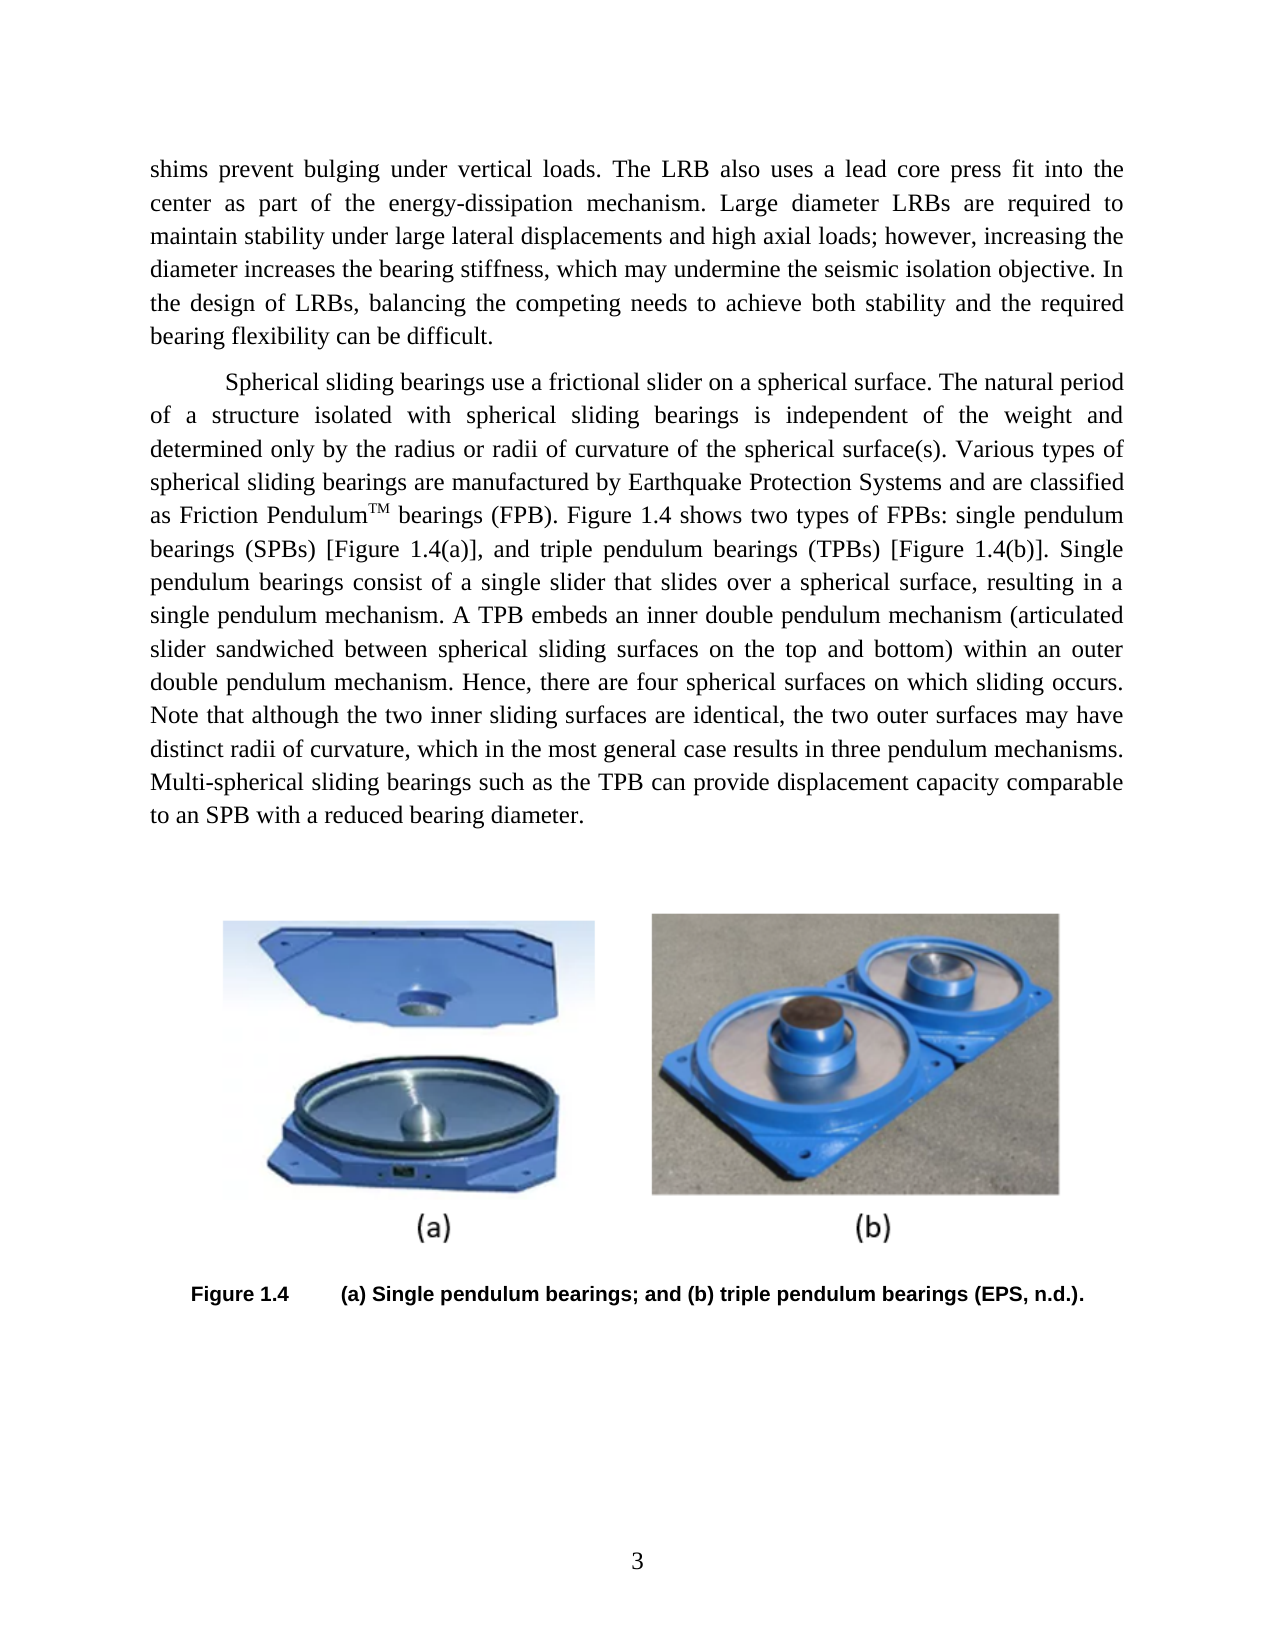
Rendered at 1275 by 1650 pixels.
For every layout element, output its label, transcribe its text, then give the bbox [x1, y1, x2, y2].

text Figure 1.4 (a) Single pendulum bearings; and (b) triple pendulum bearings (EPS, n.d.). [150, 1282, 1125, 1306]
picture [187, 907, 1088, 1257]
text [150, 150, 1125, 350]
text Spherical sliding bearings use a frictional slider on a spherical surface. The natural period of a structure isolated with spherical sliding bearings is independent of the weight and determined only by the radius or radii of curvature of the spherical surface(s). Various types of spherical sliding bearings are manufactured by Earthquake Protection Systems and are classified as Friction PendulumTM bearings (FPB). Figure 1.4 shows two types of FPBs: single pendulum bearings (SPBs) [Figure 1.4(a)], and triple pendulum bearings (TPBs) [Figure 1.4(b)]. Single pendulum bearings consist of a single slider that slides over a spherical surface, resulting in a single pendulum mechanism. A TPB embeds an inner double pendulum mechanism (articulated slider sandwiched between spherical sliding surfaces on the top and bottom) within an outer double pendulum mechanism. Hence, there are four spherical surfaces on which sliding occurs. Note that although the two inner sliding surfaces are identical, the two outer surfaces may have distinct radii of curvature, which in the most general case results in three pendulum mechanisms. Multi-spherical sliding bearings such as the TPB can provide displacement capacity comparable to an SPB with a reduced bearing diameter. [150, 362, 1125, 829]
